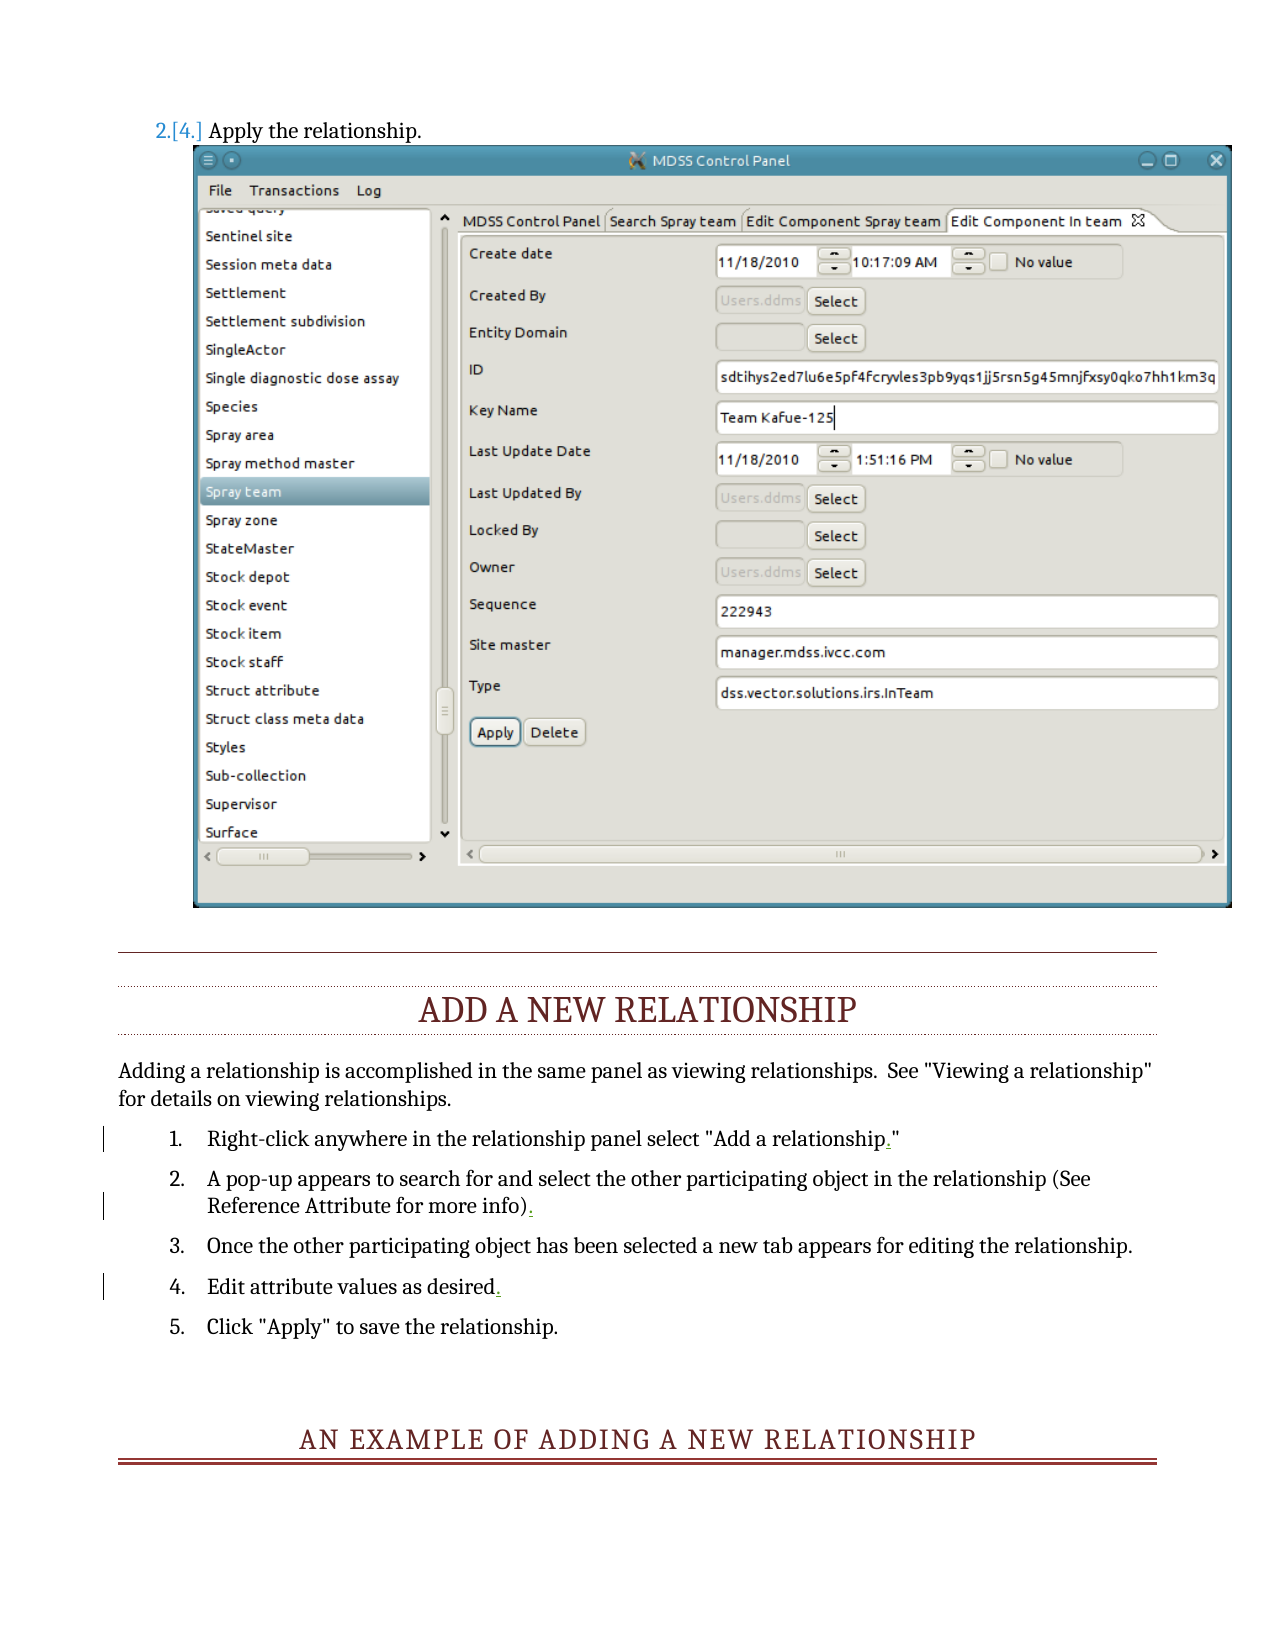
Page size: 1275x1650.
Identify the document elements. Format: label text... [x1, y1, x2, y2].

list Edit attribute values as desired [169, 1273, 1157, 1300]
text Adding a relationship is accomplished in the same panel as viewing relationships. See "Viewing a relationship" for details on viewing relationships. [118, 1058, 1157, 1112]
subtitle An example of adding a new relationship [118, 1423, 1157, 1458]
subtitle Add a new relationship [118, 986, 1157, 1035]
list Once the other participating object has been selected a new tab appears for editing the relationship. [169, 1233, 1157, 1260]
picture [193, 145, 1232, 908]
list Click "Apply" to save the relationship. [169, 1313, 1157, 1340]
list A pop-up appears to search for and select the other participating object in the relationship (See Reference Attribute for more info) [169, 1166, 1157, 1219]
list Right-click anywhere in the relationship panel select "Add a relationship" [169, 1126, 1157, 1152]
